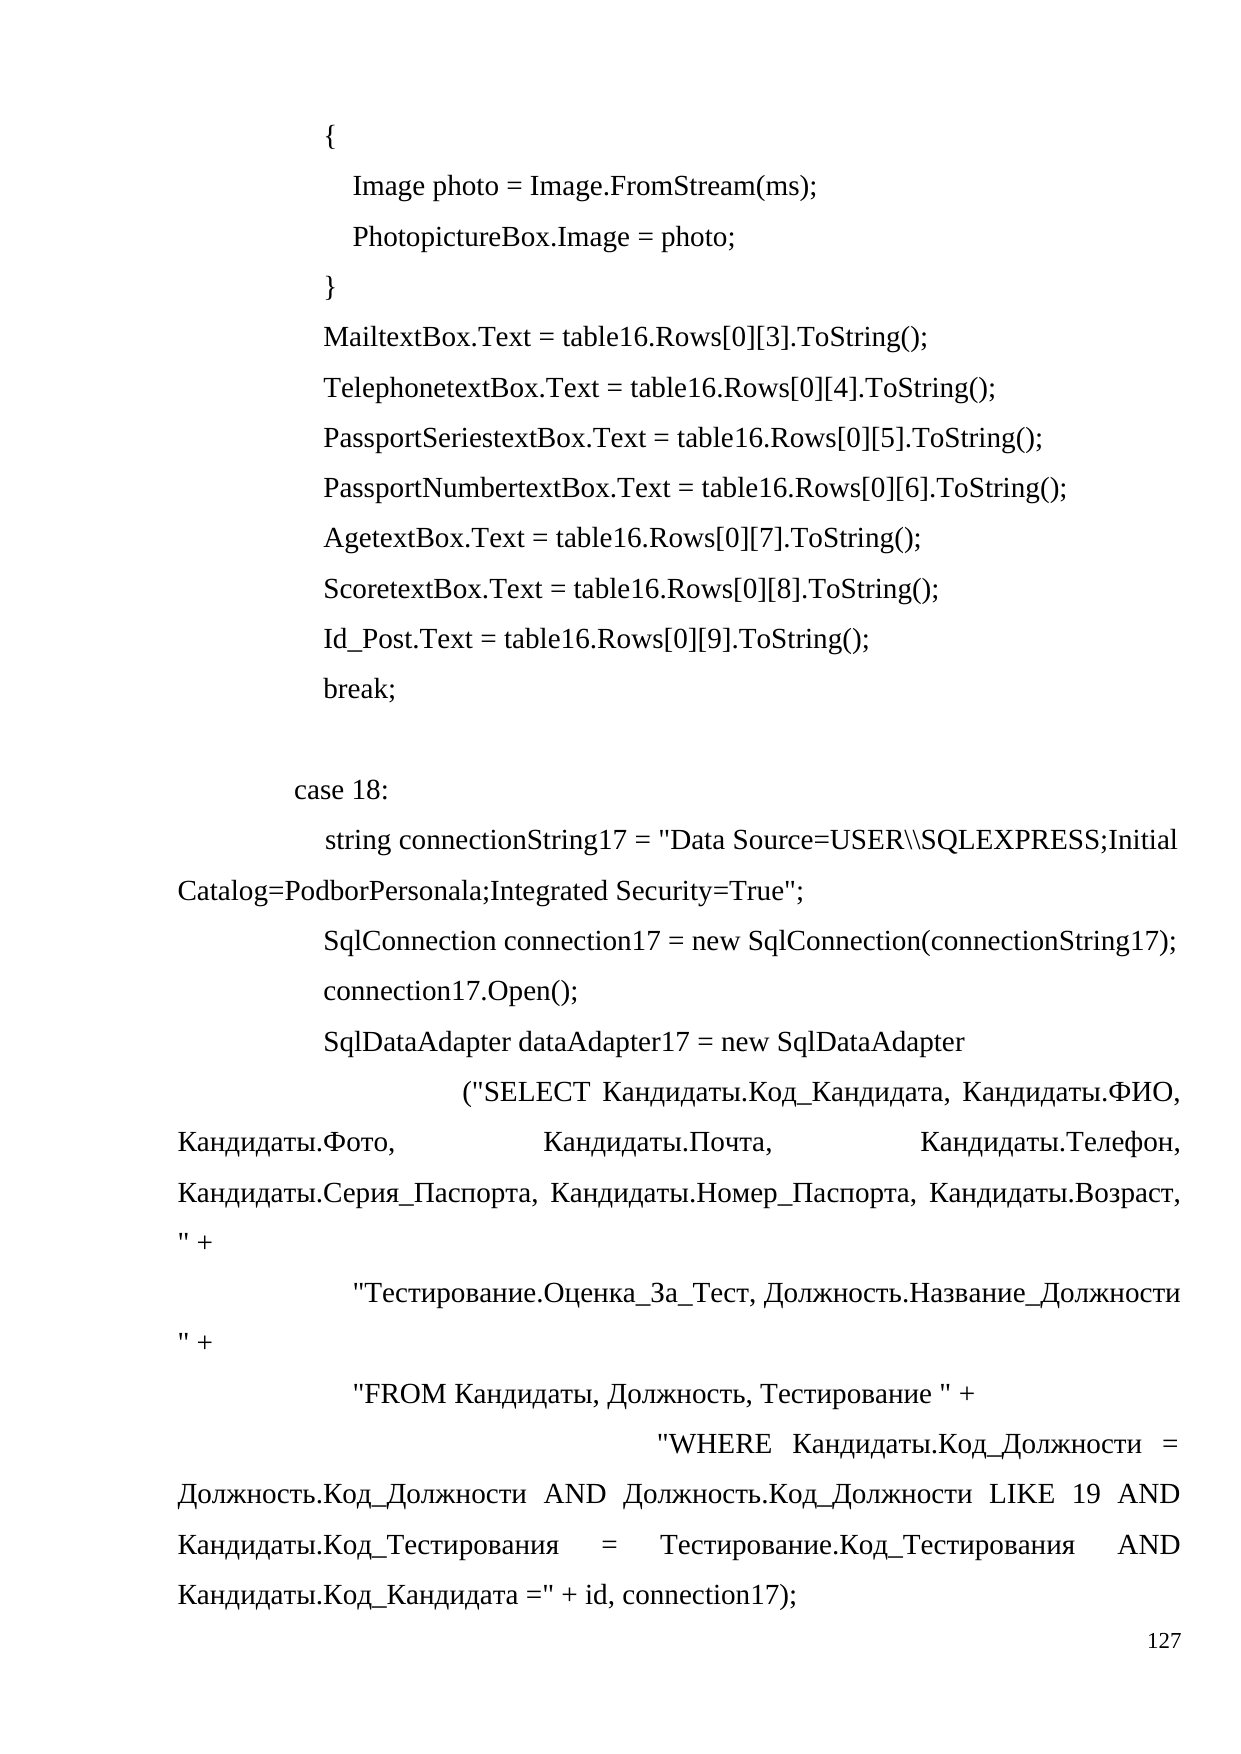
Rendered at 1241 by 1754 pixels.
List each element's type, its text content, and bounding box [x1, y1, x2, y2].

text AgetextBox.Text = table16.Rows[0][7].ToString(); [177, 521, 1181, 554]
text case 18: [177, 772, 1181, 806]
text break; [177, 672, 1181, 705]
text Image photo = Image.FromStream(ms); [177, 168, 1181, 202]
text PhotopictureBox.Image = photo; [177, 219, 1181, 252]
text Id_Post.Text = table16.Rows[0][9].ToString(); [177, 621, 1181, 655]
text "WHERE Кандидаты.Код_Должности = Должность.Код_Должности AND Должность.Код_Должности LIKE 19 AND Кандидаты.Код_Тестирования = Тестирование.Код_Тестирования AND Кандидаты.Код_Кандидата =" + id, connection17); [177, 1426, 1181, 1611]
text PassportNumbertextBox.Text = table16.Rows[0][6].ToString(); [177, 470, 1181, 504]
text ("SELECT Кандидаты.Код_Кандидата, Кандидаты.ФИО, Кандидаты.Фото, Кандидаты.Почта, Кандидаты.Телефон, Кандидаты.Серия_Паспорта, Кандидаты.Номер_Паспорта, Кандидаты.Возраст, " + [177, 1074, 1181, 1258]
text "FROM Кандидаты, Должность, Тестирование " + [177, 1376, 1181, 1409]
text SqlConnection connection17 = new SqlConnection(connectionString17); [177, 923, 1181, 957]
text TelephonetextBox.Text = table16.Rows[0][4].ToString(); [177, 370, 1181, 403]
text { [177, 118, 1181, 152]
text } [177, 269, 1181, 303]
text MailtextBox.Text = table16.Rows[0][3].ToString(); [177, 319, 1181, 353]
text connection17.Open(); [177, 973, 1181, 1007]
text SqlDataAdapter dataAdapter17 = new SqlDataAdapter [177, 1024, 1181, 1057]
text ScoretextBox.Text = table16.Rows[0][8].ToString(); [177, 571, 1181, 604]
text PassportSeriestextBox.Text = table16.Rows[0][5].ToString(); [177, 420, 1181, 453]
text "Тестирование.Оценка_За_Тест, Должность.Название_Должности " + [177, 1275, 1181, 1359]
text string connectionString17 = "Data Source=USER\\SQLEXPRESS;Initial Catalog=PodborPersonala;Integrated Security=True"; [177, 822, 1181, 906]
